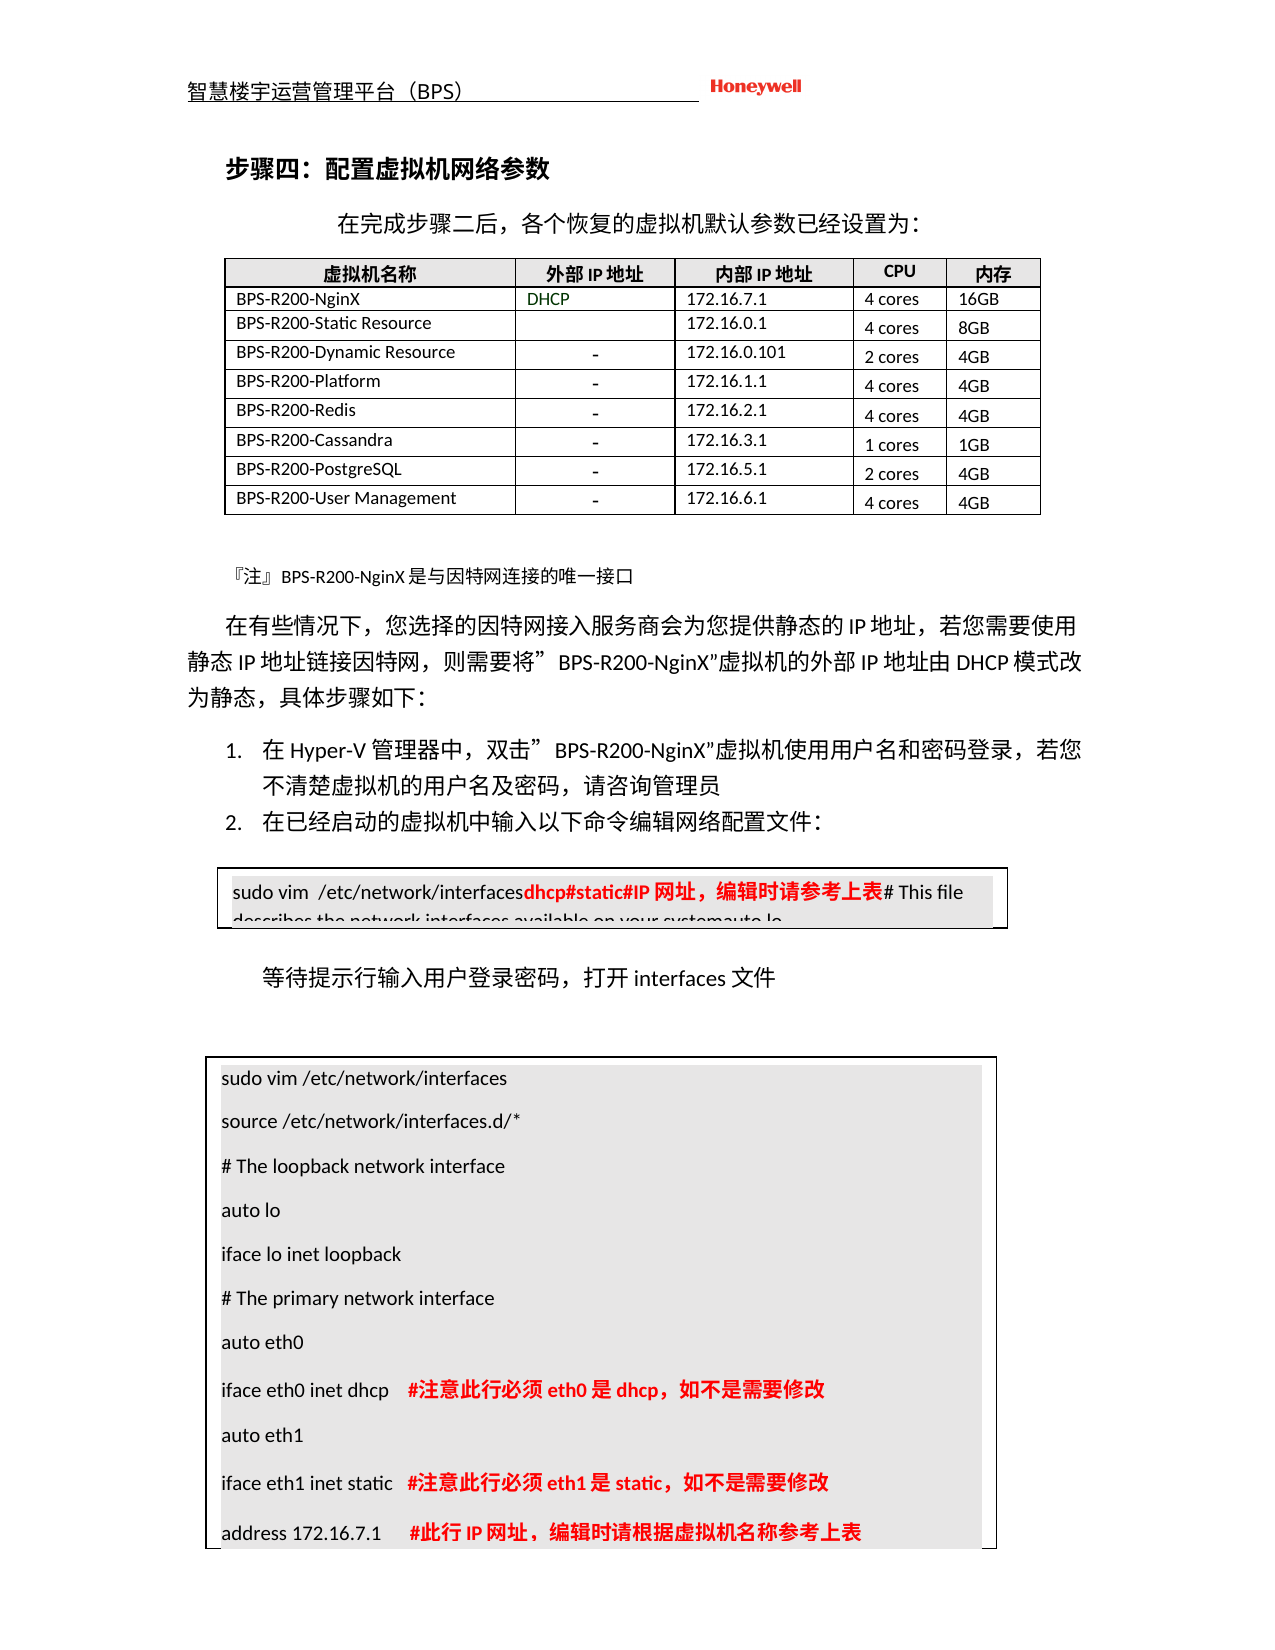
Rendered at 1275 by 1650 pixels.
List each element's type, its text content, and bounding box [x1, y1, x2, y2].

table_cell [226, 399, 515, 427]
table_header [226, 259, 515, 286]
table_cell [676, 311, 853, 339]
table_cell [947, 486, 1040, 514]
table_header [676, 259, 853, 286]
table_cell [947, 457, 1040, 485]
table_cell [854, 486, 946, 514]
table_cell [516, 311, 674, 339]
table_cell [854, 311, 946, 339]
table_cell [516, 370, 674, 398]
table_cell [854, 457, 946, 485]
table_cell [226, 341, 515, 368]
table_cell [226, 486, 515, 514]
table_cell [226, 428, 515, 456]
table_cell [854, 428, 946, 456]
table_cell [516, 341, 674, 368]
table_header [854, 259, 946, 286]
table_cell [226, 370, 515, 398]
text 若您需要”BPS-R200-NginX”虚拟机的IP由改为静态， [187, 608, 1087, 713]
table_cell [676, 399, 853, 427]
table_cell [516, 457, 674, 485]
table_cell [516, 486, 674, 514]
table_cell [854, 341, 946, 368]
table_cell [947, 399, 1040, 427]
table_cell [947, 370, 1040, 398]
table_cell [676, 341, 853, 368]
table_cell [854, 288, 946, 310]
table_header [516, 259, 674, 286]
table_cell [854, 399, 946, 427]
table_cell [676, 288, 853, 310]
table_cell [854, 370, 946, 398]
table_cell [226, 311, 515, 339]
table_cell [226, 288, 515, 310]
table_cell [226, 457, 515, 485]
list ”BPS-R200-NginX”虚拟机 [225, 732, 1087, 801]
table_cell [947, 341, 1040, 368]
table_cell [516, 428, 674, 456]
table_cell [947, 428, 1040, 456]
picture [699, 75, 810, 100]
table_cell [947, 288, 1040, 310]
table_cell [516, 399, 674, 427]
table_cell [516, 288, 674, 310]
table_header [947, 259, 1040, 286]
table_cell [676, 428, 853, 456]
table_cell [676, 457, 853, 485]
table_cell [676, 370, 853, 398]
table_cell [676, 486, 853, 514]
table_cell [947, 311, 1040, 339]
